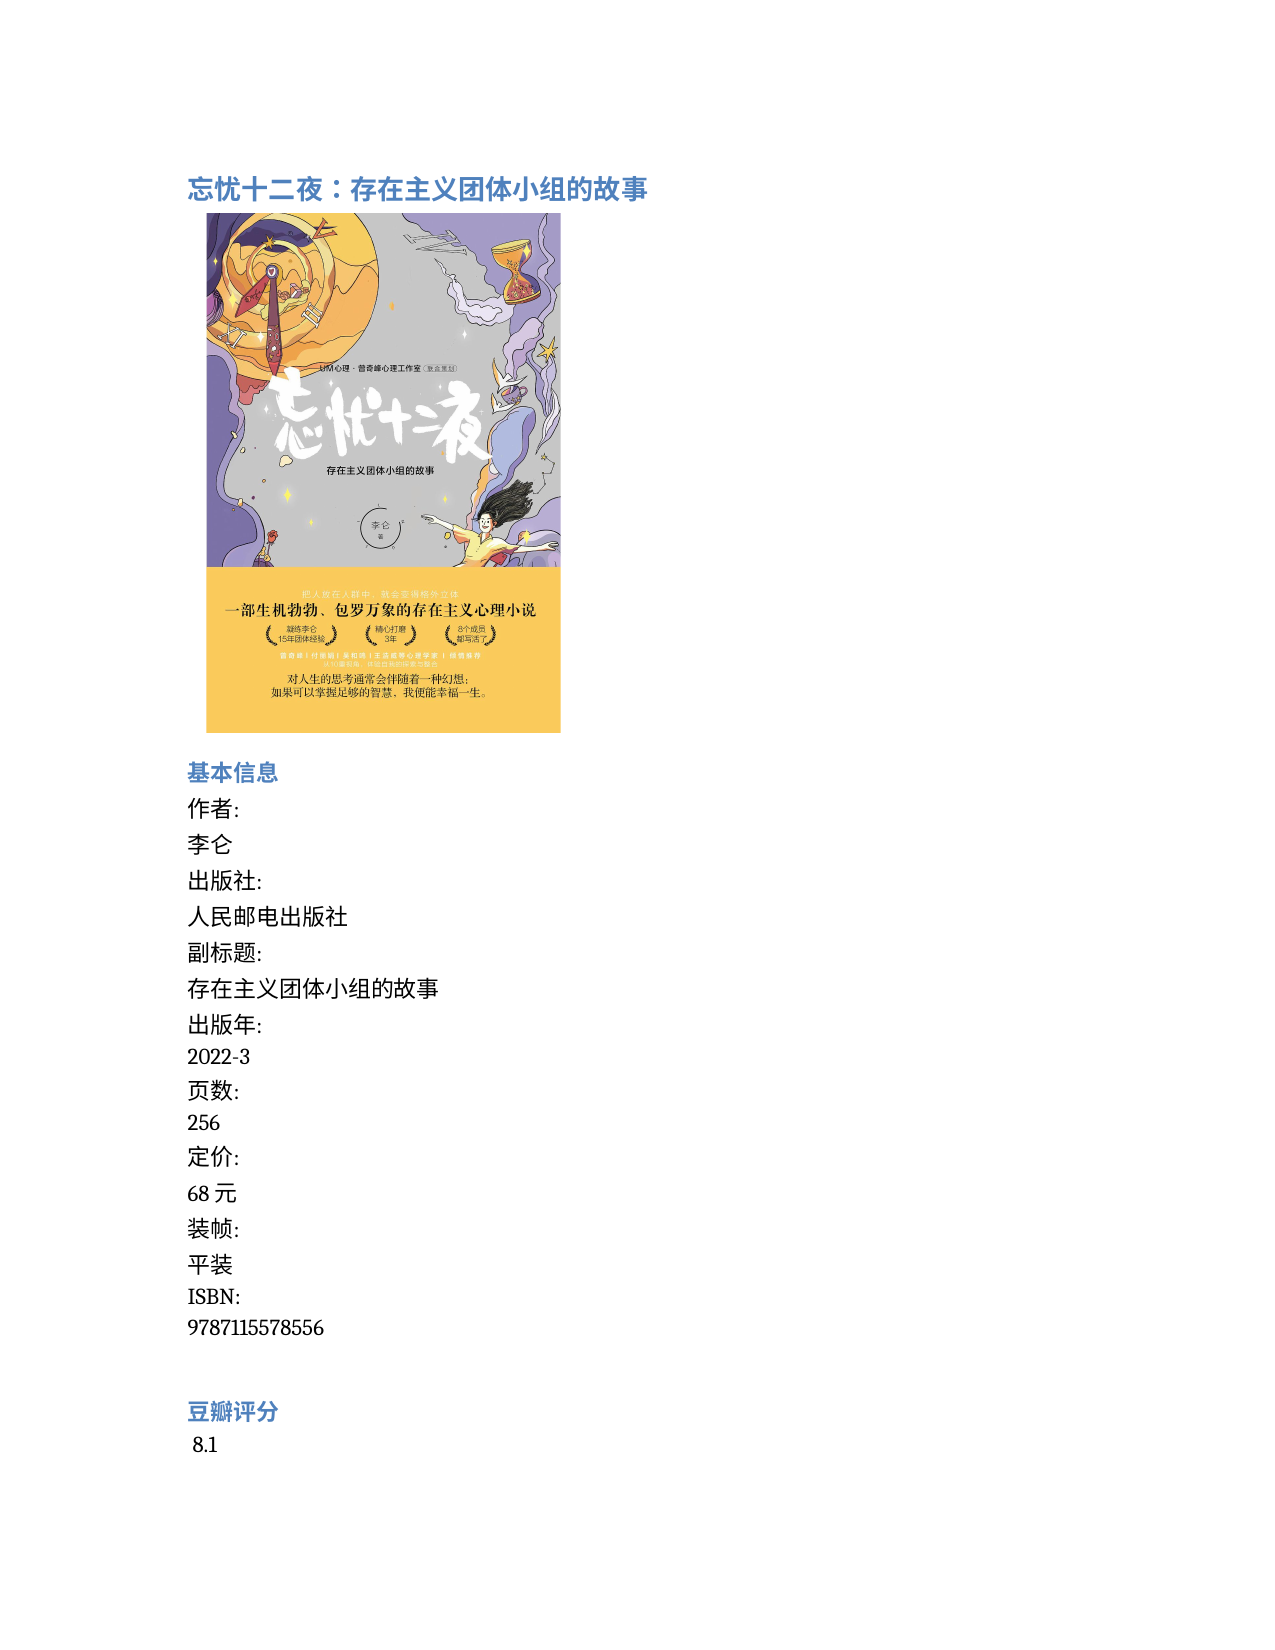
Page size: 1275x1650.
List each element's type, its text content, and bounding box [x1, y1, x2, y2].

picture [206, 213, 561, 733]
subtitle 忘忧十二夜：存在主义团体小组的故事 [187, 171, 1087, 208]
subtitle 豆瓣评分 [187, 1396, 1087, 1427]
subtitle 基本信息 [187, 757, 1087, 788]
text 作者: 李仑 出版社: 人民邮电出版社 副标题: 存在主义团体小组的故事 出版年: 2022-3 页数: 256 定价: 68元 装帧: 平装 ISBN: 9787115578556 [187, 793, 1087, 1371]
text 8.1 [187, 1431, 1087, 1458]
